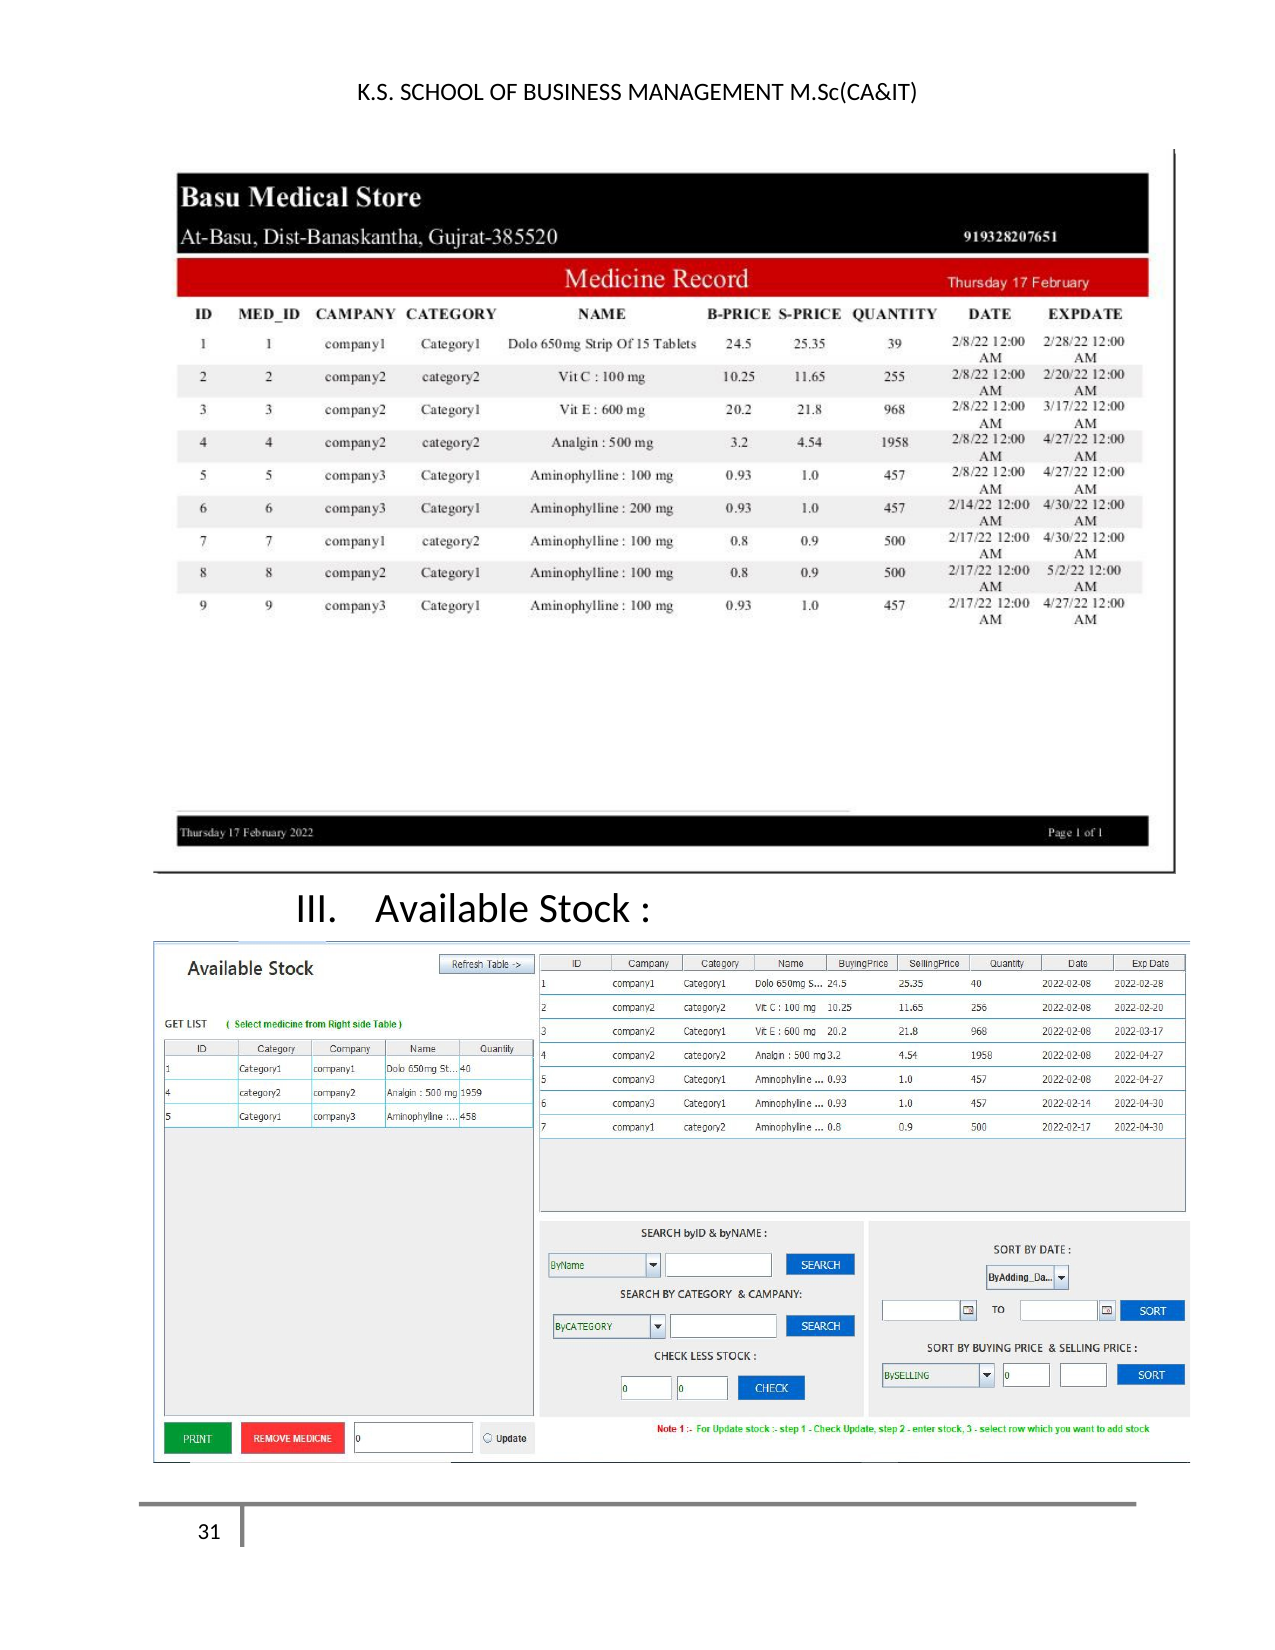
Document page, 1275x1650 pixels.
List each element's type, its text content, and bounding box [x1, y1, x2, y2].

picture [153, 941, 1191, 1463]
picture [153, 149, 1176, 874]
list Available Stock : [295, 882, 1235, 933]
